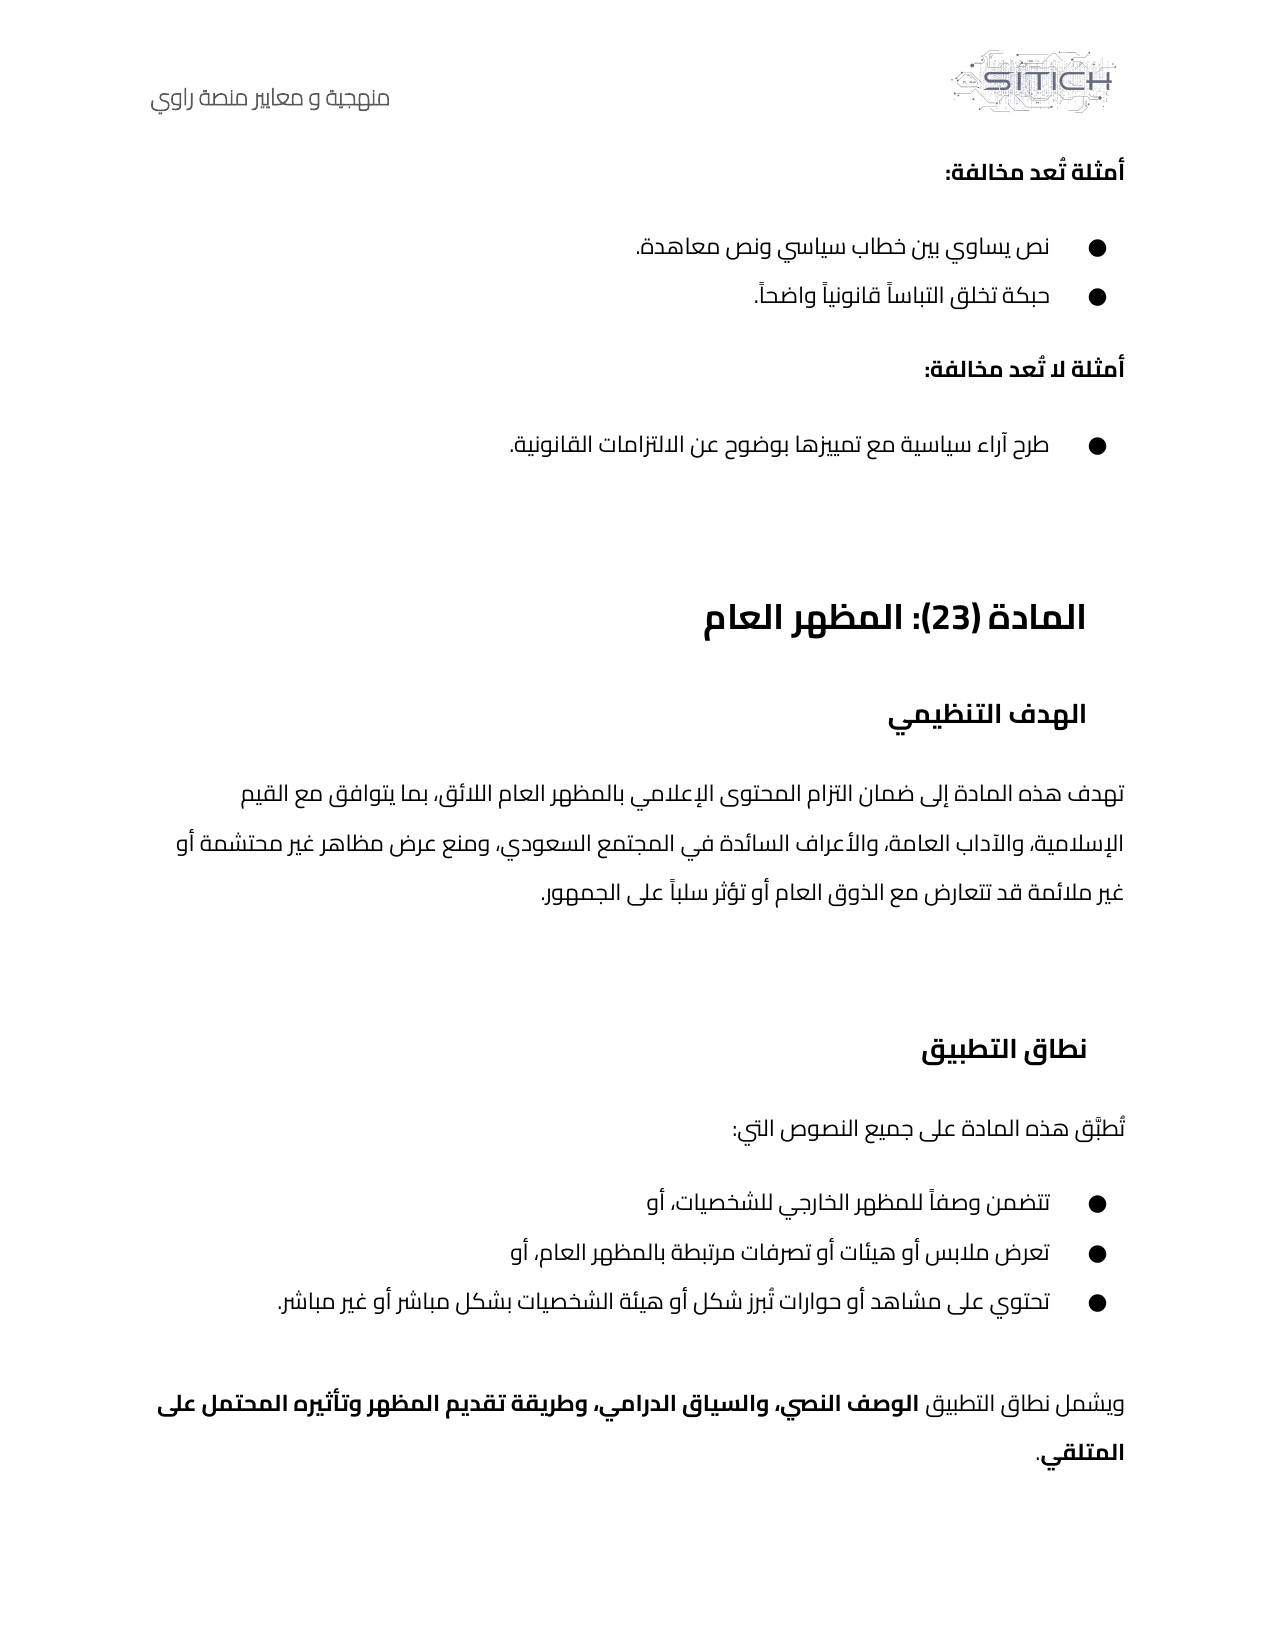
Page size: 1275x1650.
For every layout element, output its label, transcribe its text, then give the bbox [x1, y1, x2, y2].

subtitle المادة (23): المظهر العام [150, 583, 1087, 649]
list طرح آراء سياسية مع تمييزها بوضوح عن الالتزامات القانونية. [150, 422, 1087, 465]
list تعرض ملابس أو هيئات أو تصرفات مرتبطة بالمظهر العام، أو [150, 1230, 1087, 1273]
text ويشمل نطاق التطبيق الوصف النصي، والسياق الدرامي، وطريقة تقديم المظهر وتأثيره المحتمل على المتلقي. [150, 1381, 1125, 1473]
subtitle نطاق التطبيق [150, 1023, 1087, 1074]
text أمثلة تُعد مخالفة: [150, 150, 1125, 193]
text تُطبَّق هذه المادة على جميع النصوص التي: [150, 1106, 1125, 1149]
list حبكة تخلق التباساً قانونياً واضحاً. [150, 273, 1087, 316]
text أمثلة لا تُعد مخالفة: [150, 348, 1125, 391]
text تهدف هذه المادة إلى ضمان التزام المحتوى الإعلامي بالمظهر العام اللائق، بما يتوافق مع القيم الإسلامية، والآداب العامة، والأعراف السائدة في المجتمع السعودي، ومنع عرض مظاهر غير محتشمة أو غير ملائمة قد تتعارض مع الذوق العام أو تؤثر سلباً على الجمهور. [150, 772, 1125, 913]
list تحتوي على مشاهد أو حوارات تُبرز شكل أو هيئة الشخصيات بشكل مباشر أو غير مباشر. [150, 1279, 1087, 1352]
list نص يساوي بين خطاب سياسي ونص معاهدة. [150, 224, 1087, 267]
list تتضمن وصفاً للمظهر الخارجي للشخصيات، أو [150, 1181, 1087, 1224]
subtitle الهدف التنظيمي [150, 688, 1087, 739]
